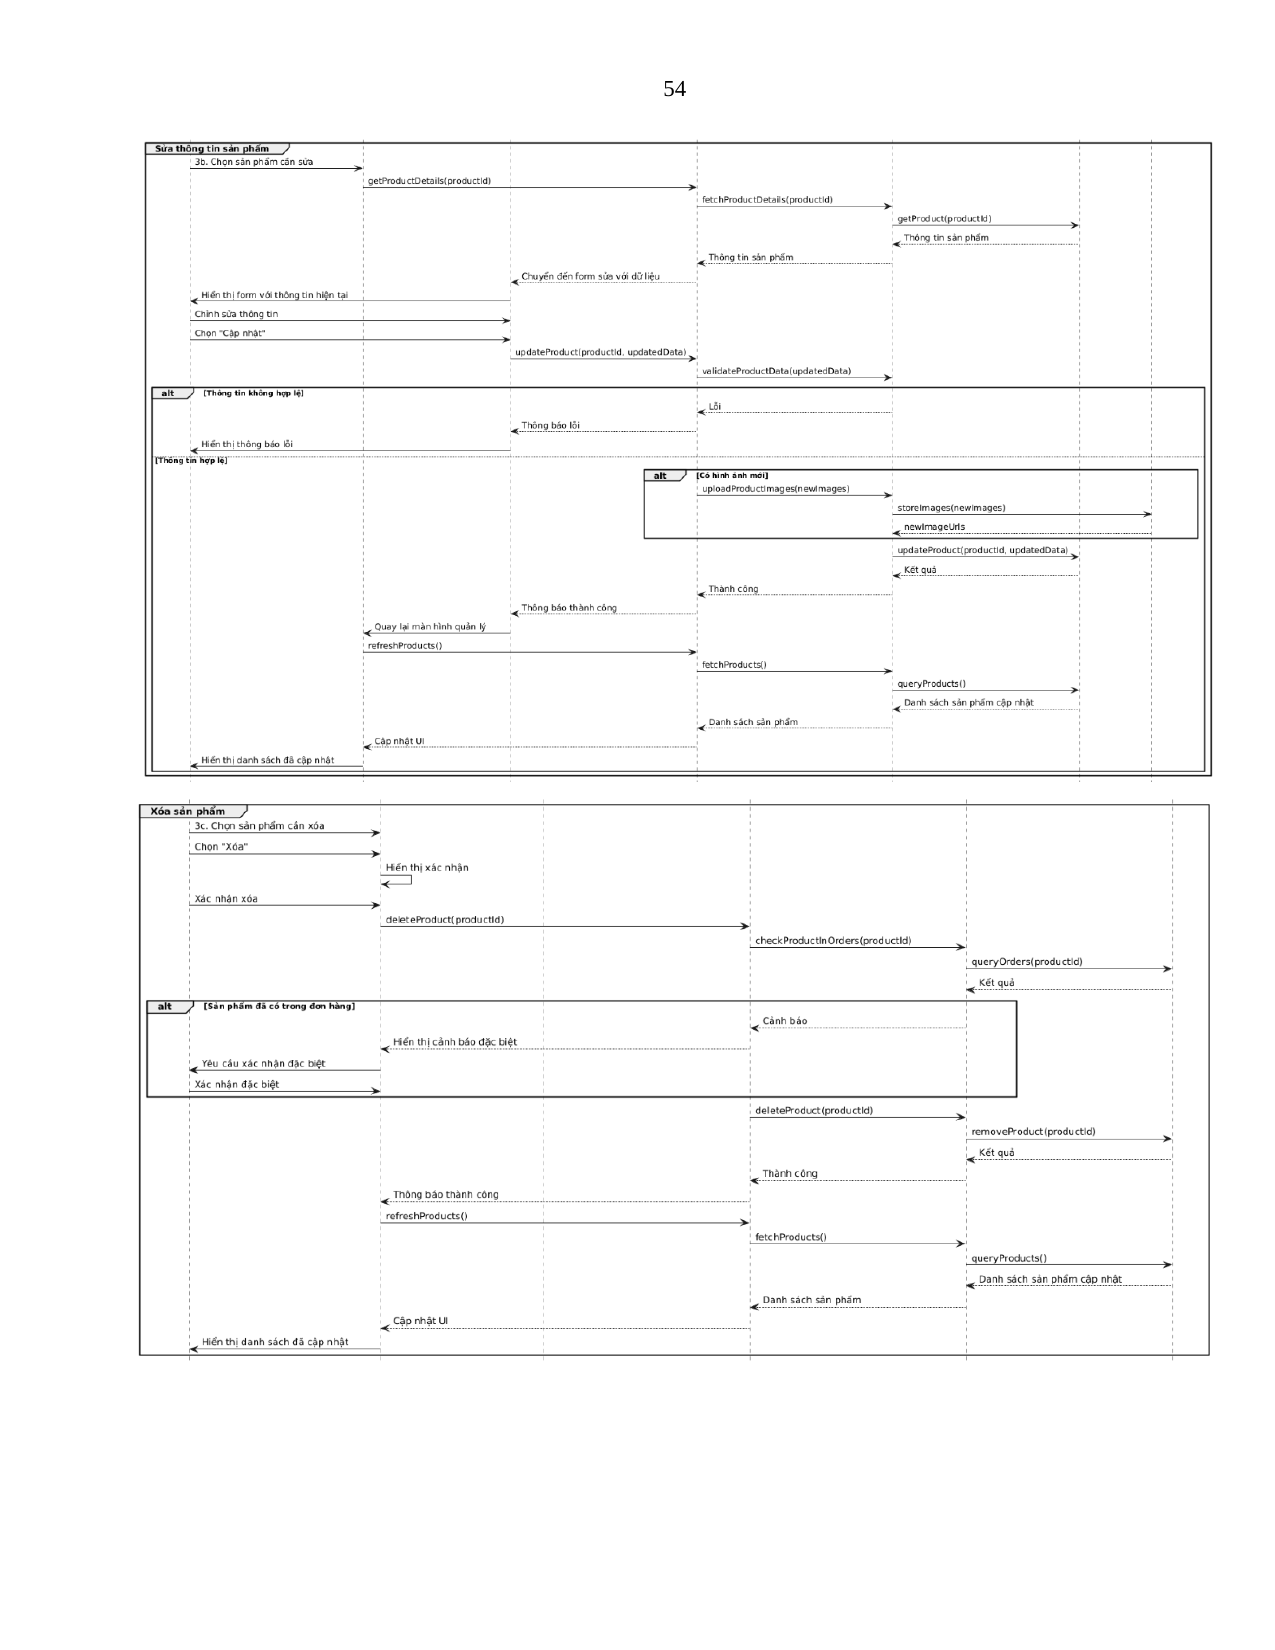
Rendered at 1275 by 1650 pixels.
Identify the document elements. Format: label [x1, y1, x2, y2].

picture [132, 137, 1216, 782]
picture [132, 798, 1216, 1362]
